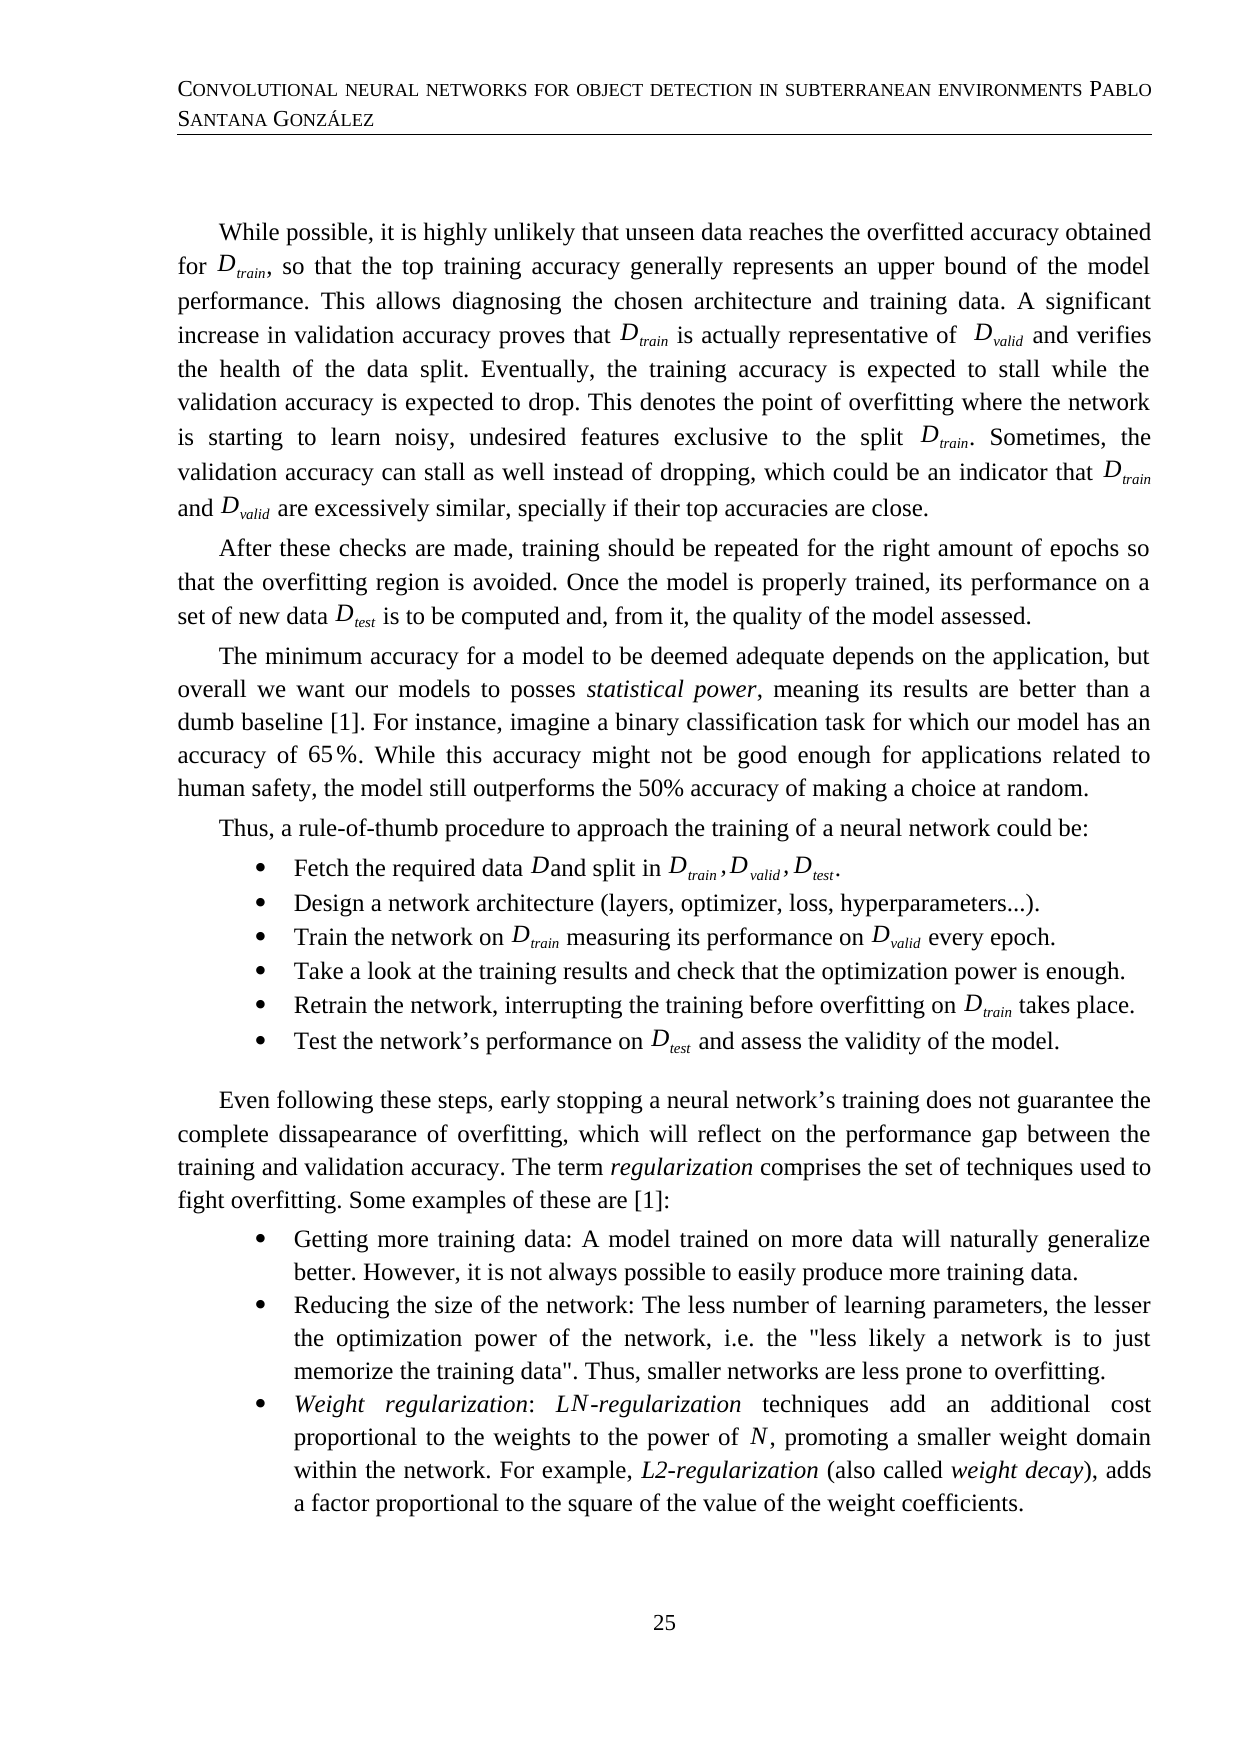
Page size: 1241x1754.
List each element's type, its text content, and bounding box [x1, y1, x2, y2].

text Thus, a rule-of-thumb procedure to approach the training of a neural network could be: [177, 813, 1152, 842]
list Take a look at the training results and check that the optimization power is enough. [256, 956, 1152, 985]
list Fetch the required data and split in . [256, 852, 1152, 883]
text While possible, it is highly unlikely that unseen data reaches the overfitted accuracy obtained for , so that the top training accuracy generally represents an upper bound of the model performance. This allows diagnosing the chosen architecture and training data. A significant increase in validation accuracy proves that is actually representative of and verifies the health of the data split. Eventually, the training accuracy is expected to stall while the validation accuracy is expected to drop. This denotes the point of overfitting where the network is starting to learn noisy, undesired features exclusive to the split . Sometimes, the validation accuracy can stall as well instead of dropping, which could be an indicator that and are excessively similar, specially if their top accuracies are close. [177, 217, 1152, 523]
text After these checks are made, training should be repeated for the right amount of epochs so that the overfitting region is avoided. Once the model is properly trained, its performance on a set of new data is to be computed and, from it, the quality of the model assessed. [177, 533, 1152, 631]
list Getting more training data: A model trained on more data will naturally generalize better. However, it is not always possible to easily produce more training data. [256, 1224, 1152, 1286]
list Test the network’s performance on and assess the validity of the model. [256, 1025, 1152, 1056]
text The minimum accuracy for a model to be deemed adequate depends on the application, but overall we want our models to posses statistical power, meaning its results are better than a dumb baseline [1]. For instance, imagine a binary classification task for which our model has an accuracy of . While this accuracy might not be good enough for applications related to human safety, the model still outperforms the 50% accuracy of making a choice at random. [177, 641, 1152, 802]
list Weight regularization: L-regularization techniques add an additional cost proportional to the weights to the power of , promoting a smaller weight domain within the network. For example, L2-regularization (also called weight decay), adds a factor proportional to the square of the value of the weight coefficients. [256, 1389, 1152, 1517]
text Even following these steps, early stopping a neural network’s training does not guarantee the complete dissapearance of overfitting, which will reflect on the performance gap between the training and validation accuracy. The term regularization comprises the set of techniques used to fight overfitting. Some examples of these are [1]: [177, 1086, 1152, 1213]
list Design a network architecture (layers, optimizer, loss, hyperparameters...). [256, 888, 1152, 916]
list Retrain the network, interrupting the training before overfitting on takes place. [256, 989, 1152, 1021]
list Train the network on measuring its performance on every epoch. [256, 921, 1152, 952]
list Reducing the size of the network: The less number of learning parameters, the lesser the optimization power of the network, i.e. the "less likely a network is to just memorize the training data". Thus, smaller networks are less prone to overfitting. [256, 1290, 1152, 1385]
